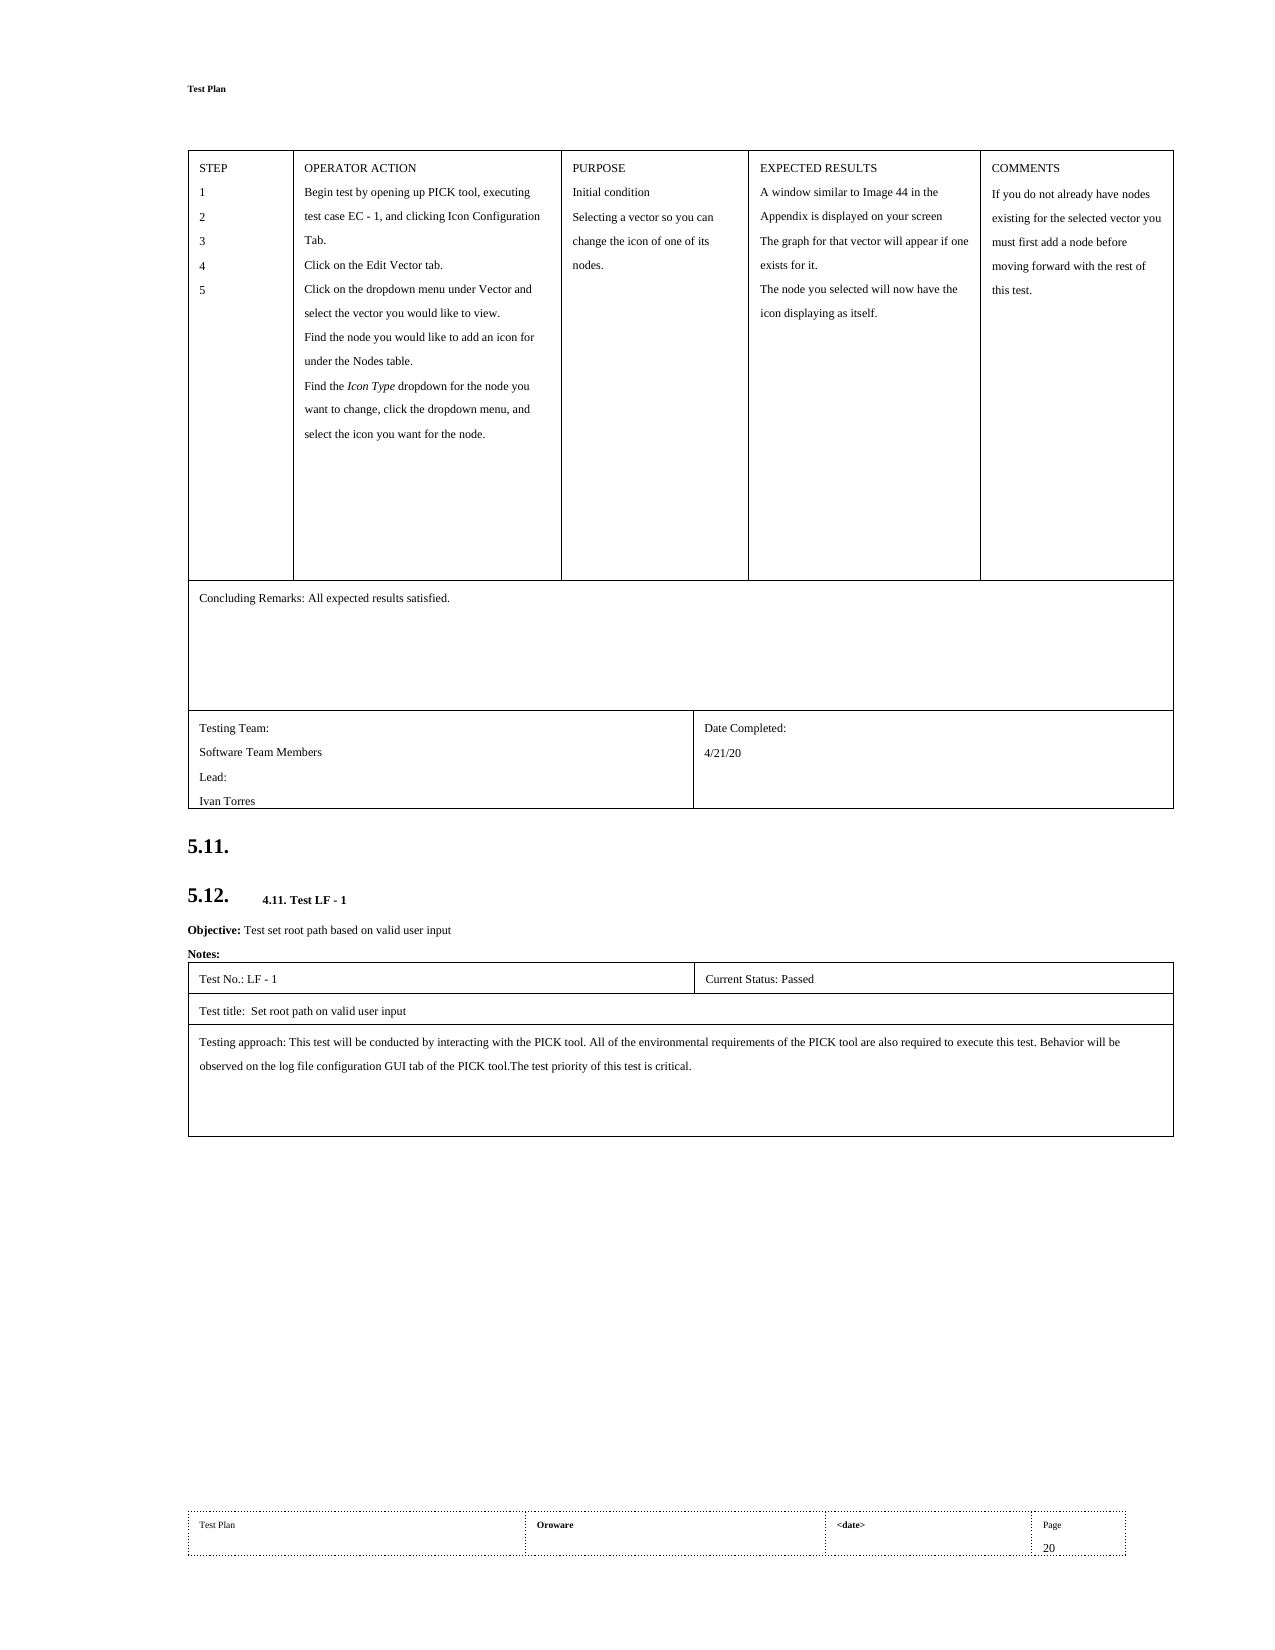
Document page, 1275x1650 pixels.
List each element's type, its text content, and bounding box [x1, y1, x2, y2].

table_cell Concluding Remarks: All expected results satisfied. [189, 581, 1173, 710]
table_cell Testing Team: Software Team Members Lead: Ivan Torres [189, 711, 693, 808]
table_header Current Status: Passed [695, 963, 1173, 993]
table_cell Testing approach: This test will be conducted by interacting with the PICK tool. All of the environmental requirements of the PICK tool are also required to execute this test. Behavior will be observed on the log file configuration GUI tab of the PICK tool.The test priority of this test is critical. [189, 1025, 1173, 1136]
table_cell PURPOSE Initial condition Selecting a vector so you can change the icon of one of its nodes. [562, 151, 748, 580]
table_cell Test title: Set root path on valid user input [189, 994, 1173, 1024]
table_cell EXPECTED RESULTS A window similar to Image 44 in the Appendix is displayed on your screen The graph for that vector will appear if one exists for it. The node you selected will now have the icon displaying as itself. [749, 151, 980, 580]
text Notes: [187, 937, 1125, 961]
table_cell STEP 1 2 3 4 5 [189, 151, 293, 580]
subtitle 4.11. Test LF - 1 [187, 883, 1125, 907]
table_cell COMMENTS If you do not already have nodes existing for the selected vector you must first add a node before moving forward with the rest of this test. [981, 151, 1173, 580]
table_header Test No.: LF - 1 [189, 963, 694, 993]
table_cell Date Completed: 4/21/20 [694, 711, 1173, 808]
table_cell OPERATOR ACTION Begin test by opening up PICK tool, executing test case EC - 1, and clicking Icon Configuration Tab. Click on the Edit Vector tab. Click on the dropdown menu under Vector and select the vector you would like to view. Find the node you would like to add an icon for under the Nodes table. Find the Icon Type dropdown for the node you want to change, click the dropdown menu, and select the icon you want for the node. [294, 151, 561, 580]
text Objective: Test set root path based on valid user input [187, 913, 1125, 937]
